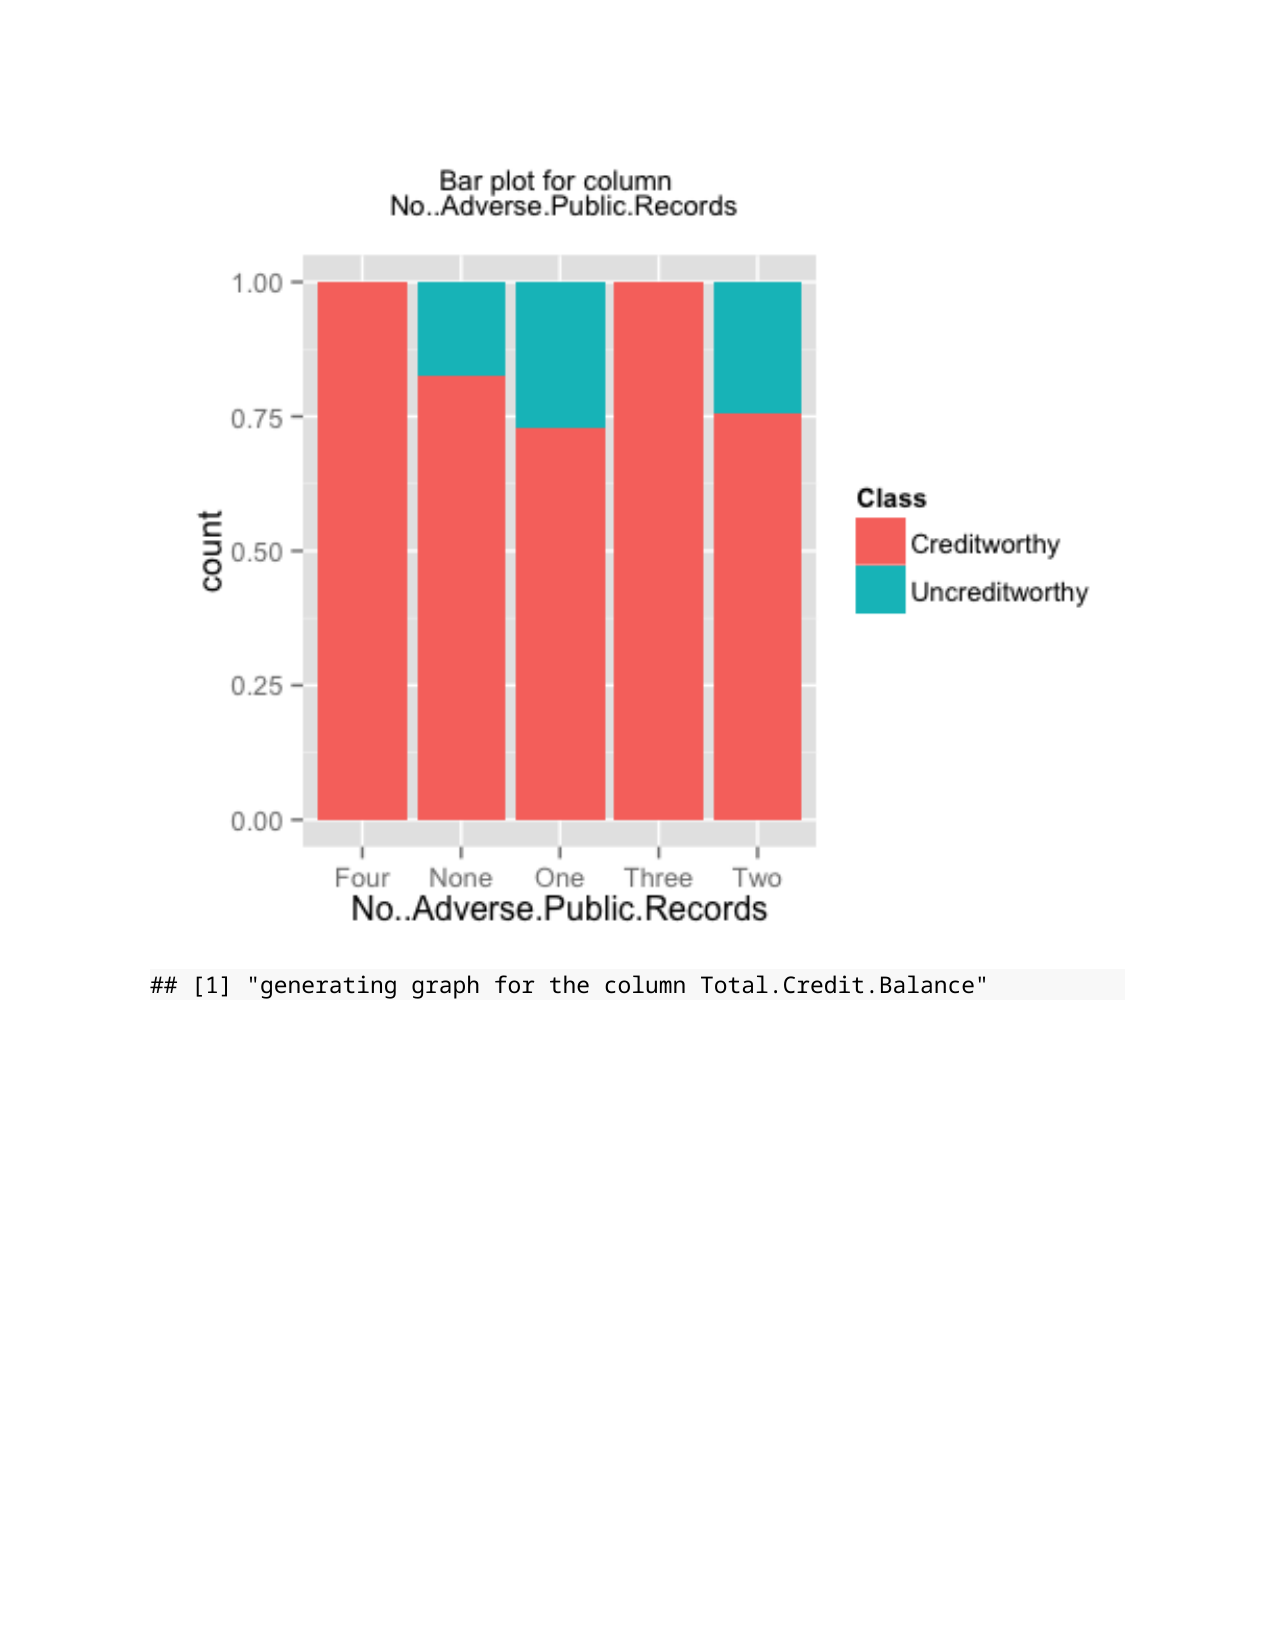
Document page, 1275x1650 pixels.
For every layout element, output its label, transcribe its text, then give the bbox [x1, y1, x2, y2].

picture [168, 150, 1169, 950]
text ## [1] "generating graph for the column Total.Credit.Balance" [150, 969, 1125, 1000]
